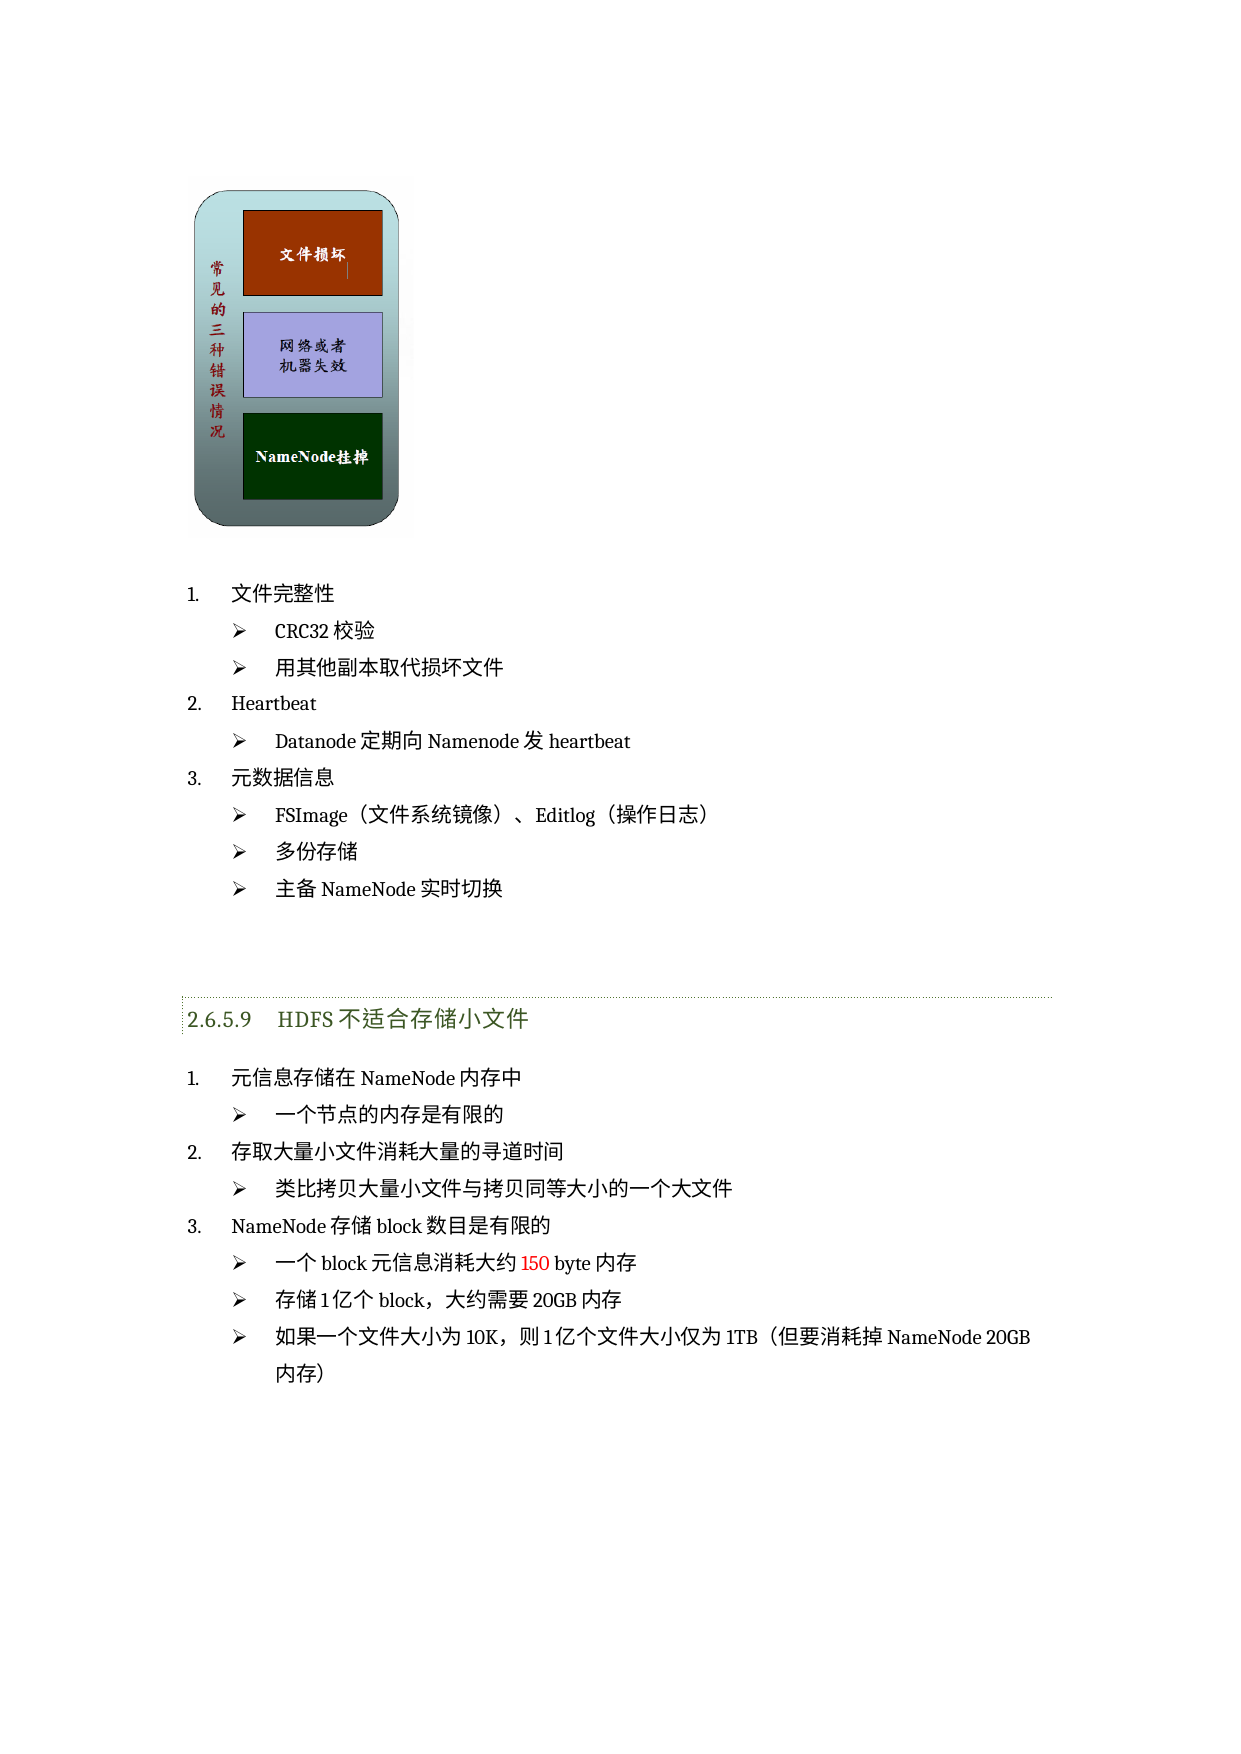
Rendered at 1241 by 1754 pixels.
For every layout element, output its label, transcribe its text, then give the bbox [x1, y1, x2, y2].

list 多份存储 [231, 834, 1053, 867]
list 存储1亿个block，大约需要20GB内存 [231, 1282, 1053, 1314]
list NameNode存储block数目是有限的 [187, 1208, 1053, 1241]
list 元数据信息 [187, 760, 1053, 793]
list CRC32校验 [231, 613, 1053, 646]
subtitle HDFS不适合存储小文件 [182, 996, 1053, 1034]
list 类比拷贝大量小文件与拷贝同等大小的一个大文件 [231, 1171, 1053, 1203]
list 文件完整性 [187, 576, 1053, 609]
list Datanode 定期向Namenode发heartbeat [231, 723, 1053, 756]
list 元信息存储在NameNode内存中 [187, 1060, 1053, 1093]
list 一个节点的内存是有限的 [231, 1097, 1053, 1129]
list 用其他副本取代损坏文件 [231, 650, 1053, 683]
list FSImage（文件系统镜像）、Editlog（操作日志） [231, 797, 1053, 830]
list Heartbeat [187, 687, 1053, 720]
list 存取大量小文件消耗大量的寻道时间 [187, 1134, 1053, 1167]
list 主备NameNode实时切换 [231, 871, 1053, 904]
picture [187, 176, 414, 538]
list 如果一个文件大小为10K，则1亿个文件大小仅为1TB（但要消耗掉NameNode 20GB内存） [231, 1319, 1053, 1389]
list 一个block元信息消耗大约150 byte内存 [231, 1245, 1053, 1277]
